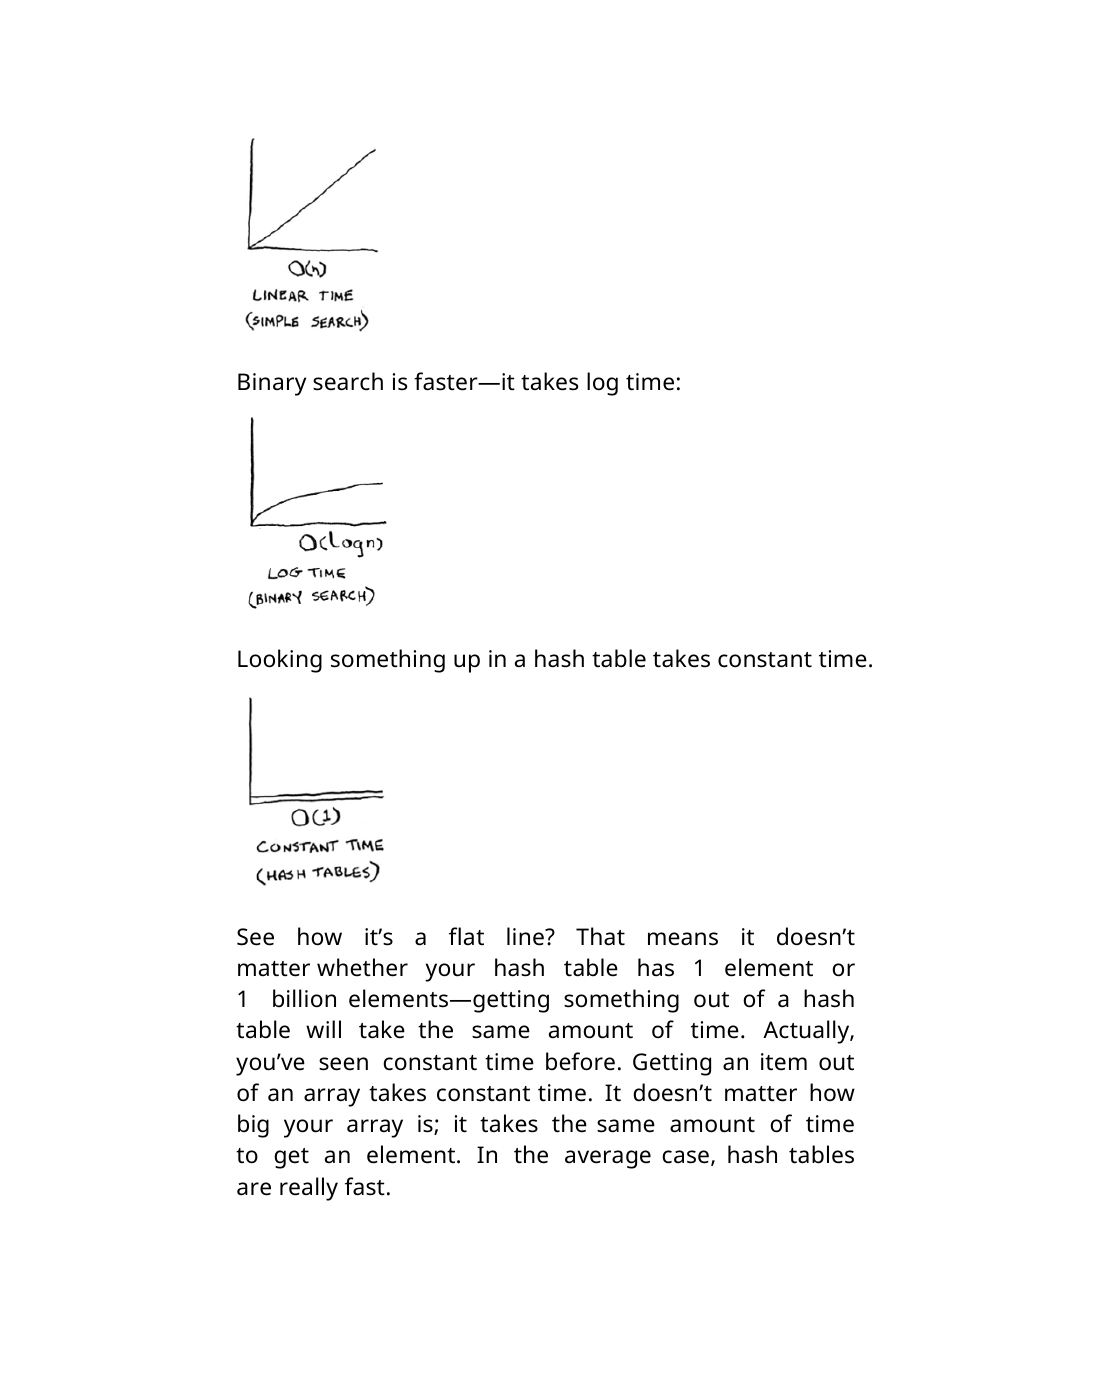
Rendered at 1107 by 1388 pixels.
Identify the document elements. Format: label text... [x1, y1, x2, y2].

picture [236, 127, 389, 341]
picture [236, 685, 404, 895]
text See how it’s a flat line? That means it doesn’t matter whether your hash table has 1 element or 1 billion elements—getting something out of a hash table will take the same amount of time. Actually, you’ve seen constant time before. Getting an item out of an array takes constant time. It doesn’t matter how big your array is; it takes the same amount of time to get an element. In the average case, hash tables are really fast. [236, 921, 855, 1202]
picture [236, 408, 401, 618]
text Looking something up in a hash table takes constant time. [236, 643, 1021, 675]
text Binary search is faster—it takes log time: [236, 366, 1021, 397]
